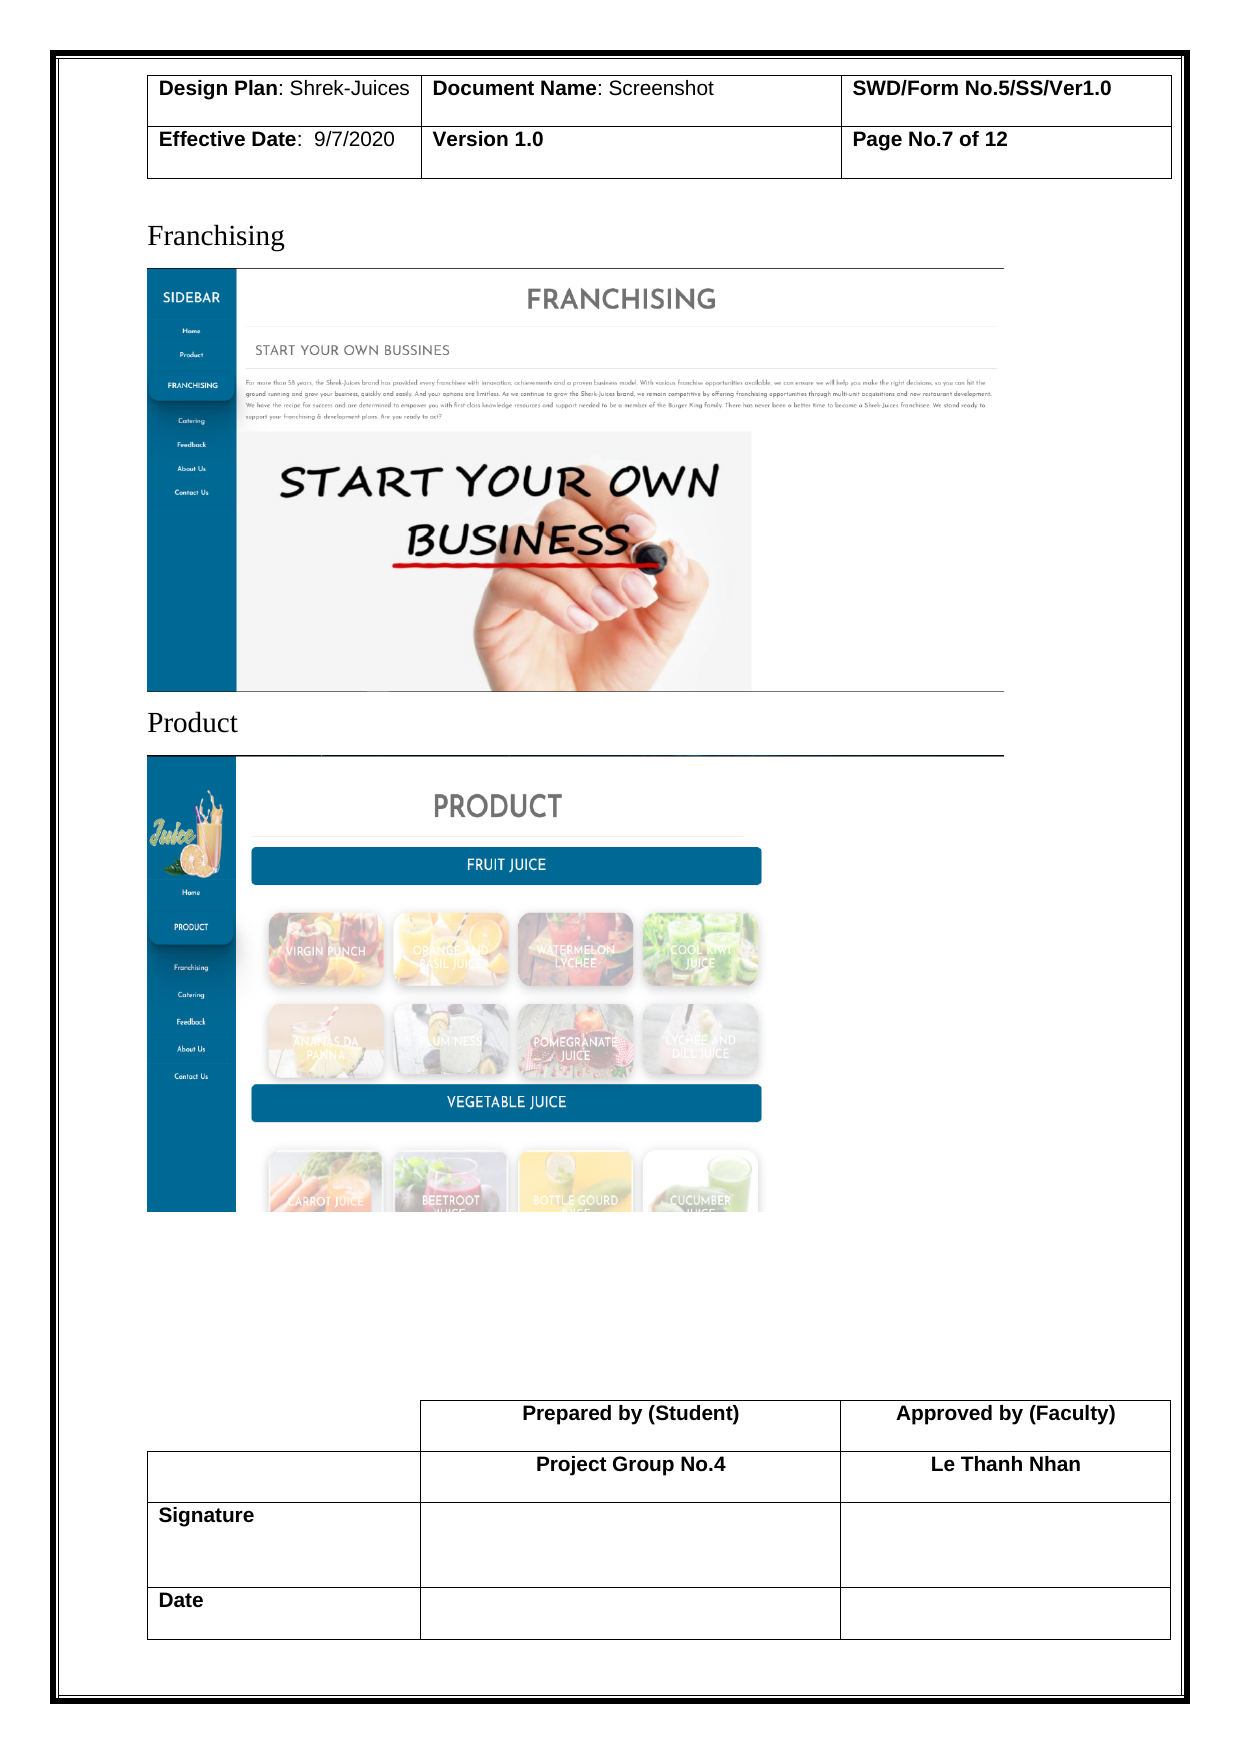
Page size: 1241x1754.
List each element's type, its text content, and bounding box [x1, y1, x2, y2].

picture [191, 1019, 200, 1024]
picture [150, 803, 222, 877]
text Franchising [147, 218, 1093, 252]
picture [196, 967, 208, 971]
picture [237, 755, 1004, 1212]
text Product [147, 705, 1093, 739]
picture [237, 268, 1005, 692]
